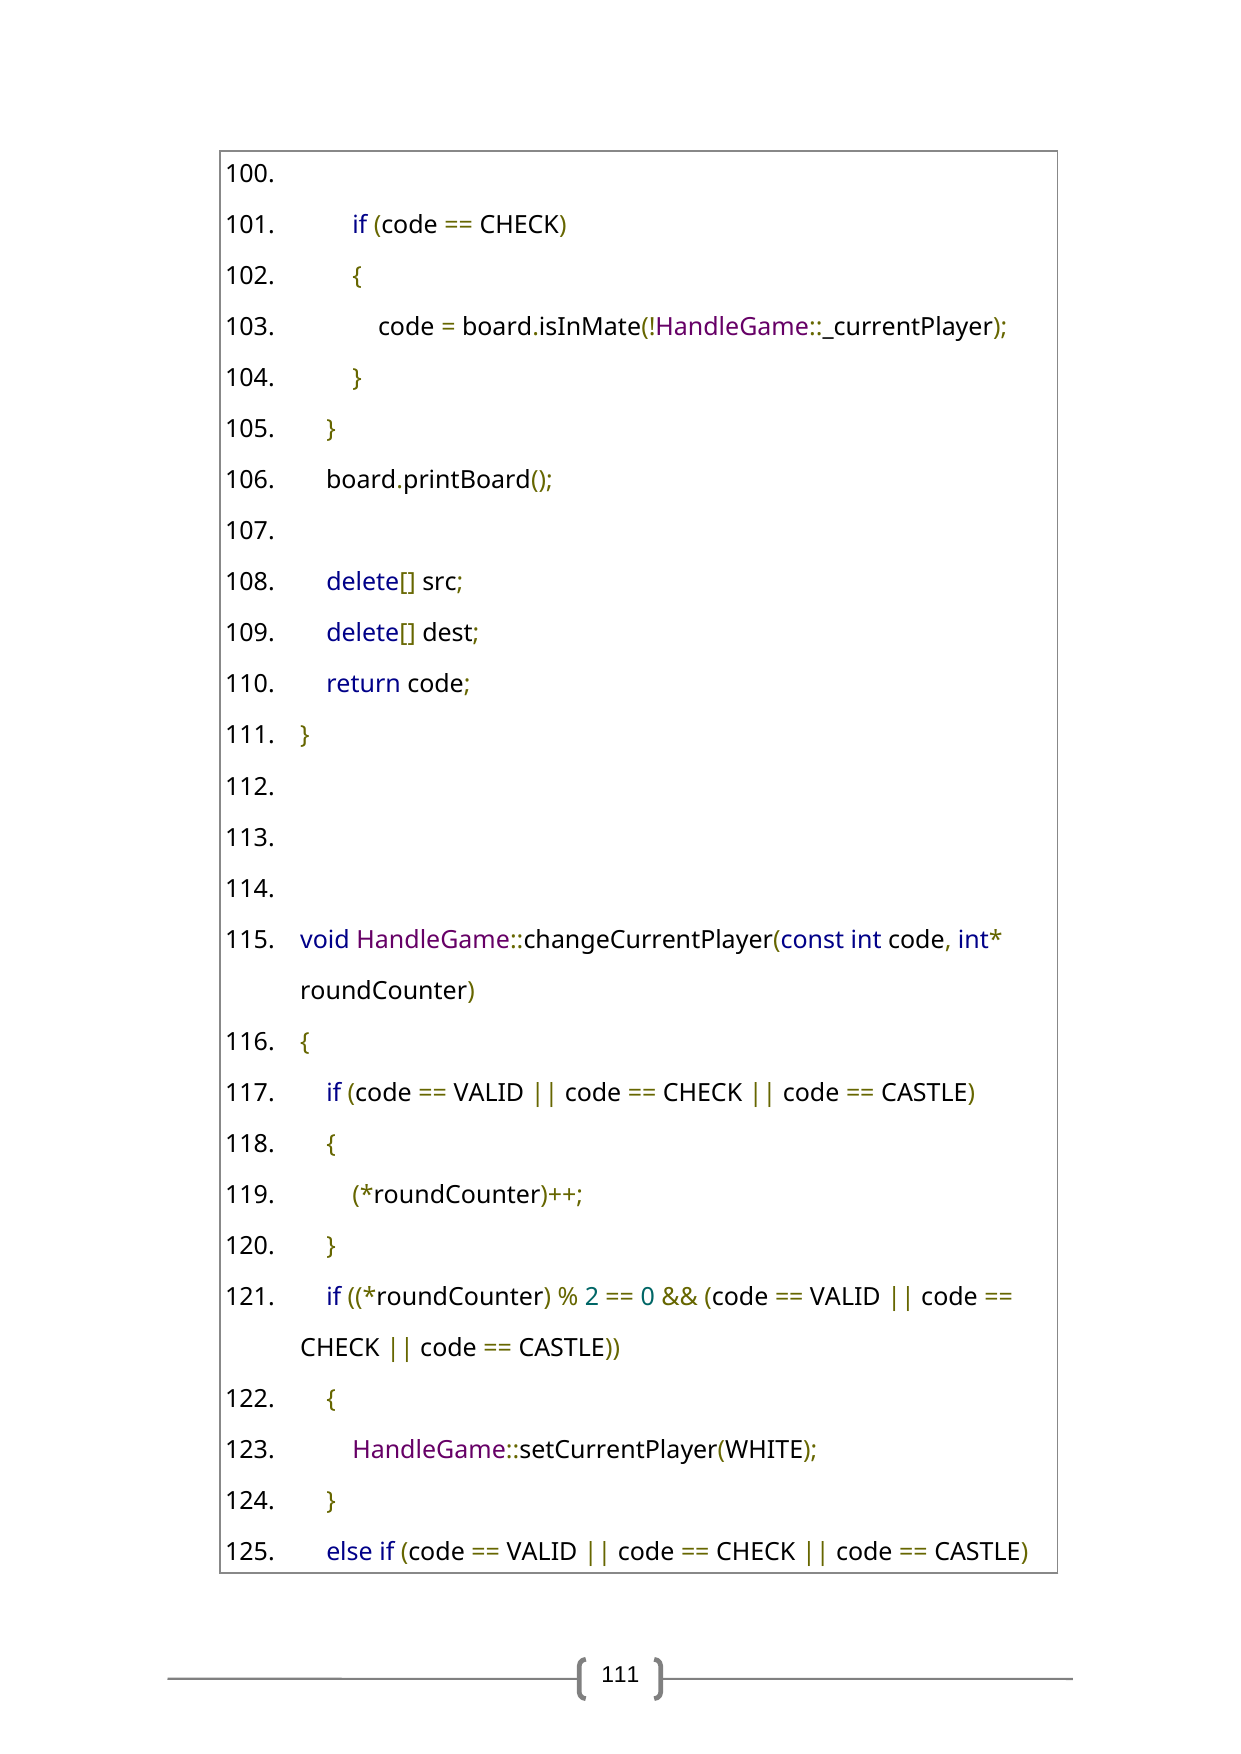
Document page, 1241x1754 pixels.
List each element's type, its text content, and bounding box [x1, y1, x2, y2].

list delete[] src; [221, 558, 1057, 598]
list } [221, 354, 1057, 394]
list { [221, 252, 1057, 292]
list if (code == VALID || code == CHECK || code == CASTLE) [221, 1069, 1057, 1108]
list return code; [221, 660, 1057, 700]
list } [221, 1477, 1057, 1517]
list } [221, 1222, 1057, 1262]
list else if (code == VALID || code == CHECK || code == CASTLE) [221, 1528, 1057, 1572]
list code = board.isInMate(!HandleGame::_currentPlayer); [221, 303, 1057, 343]
list (*roundCounter)++; [221, 1171, 1057, 1211]
list HandleGame::setCurrentPlayer(WHITE); [221, 1426, 1057, 1466]
list { [221, 1375, 1057, 1415]
list { [221, 1120, 1057, 1159]
list } [221, 405, 1057, 445]
list delete[] dest; [221, 609, 1057, 649]
list void HandleGame::changeCurrentPlayer(const int code, int* roundCounter) [221, 916, 1057, 1006]
list if ((*roundCounter) % 2 == 0 && (code == VALID || code == CHECK || code == CASTLE)) [221, 1273, 1057, 1364]
list { [221, 1018, 1057, 1057]
list board.printBoard(); [221, 456, 1057, 496]
list } [221, 711, 1057, 751]
list if (code == CHECK) [221, 201, 1057, 241]
